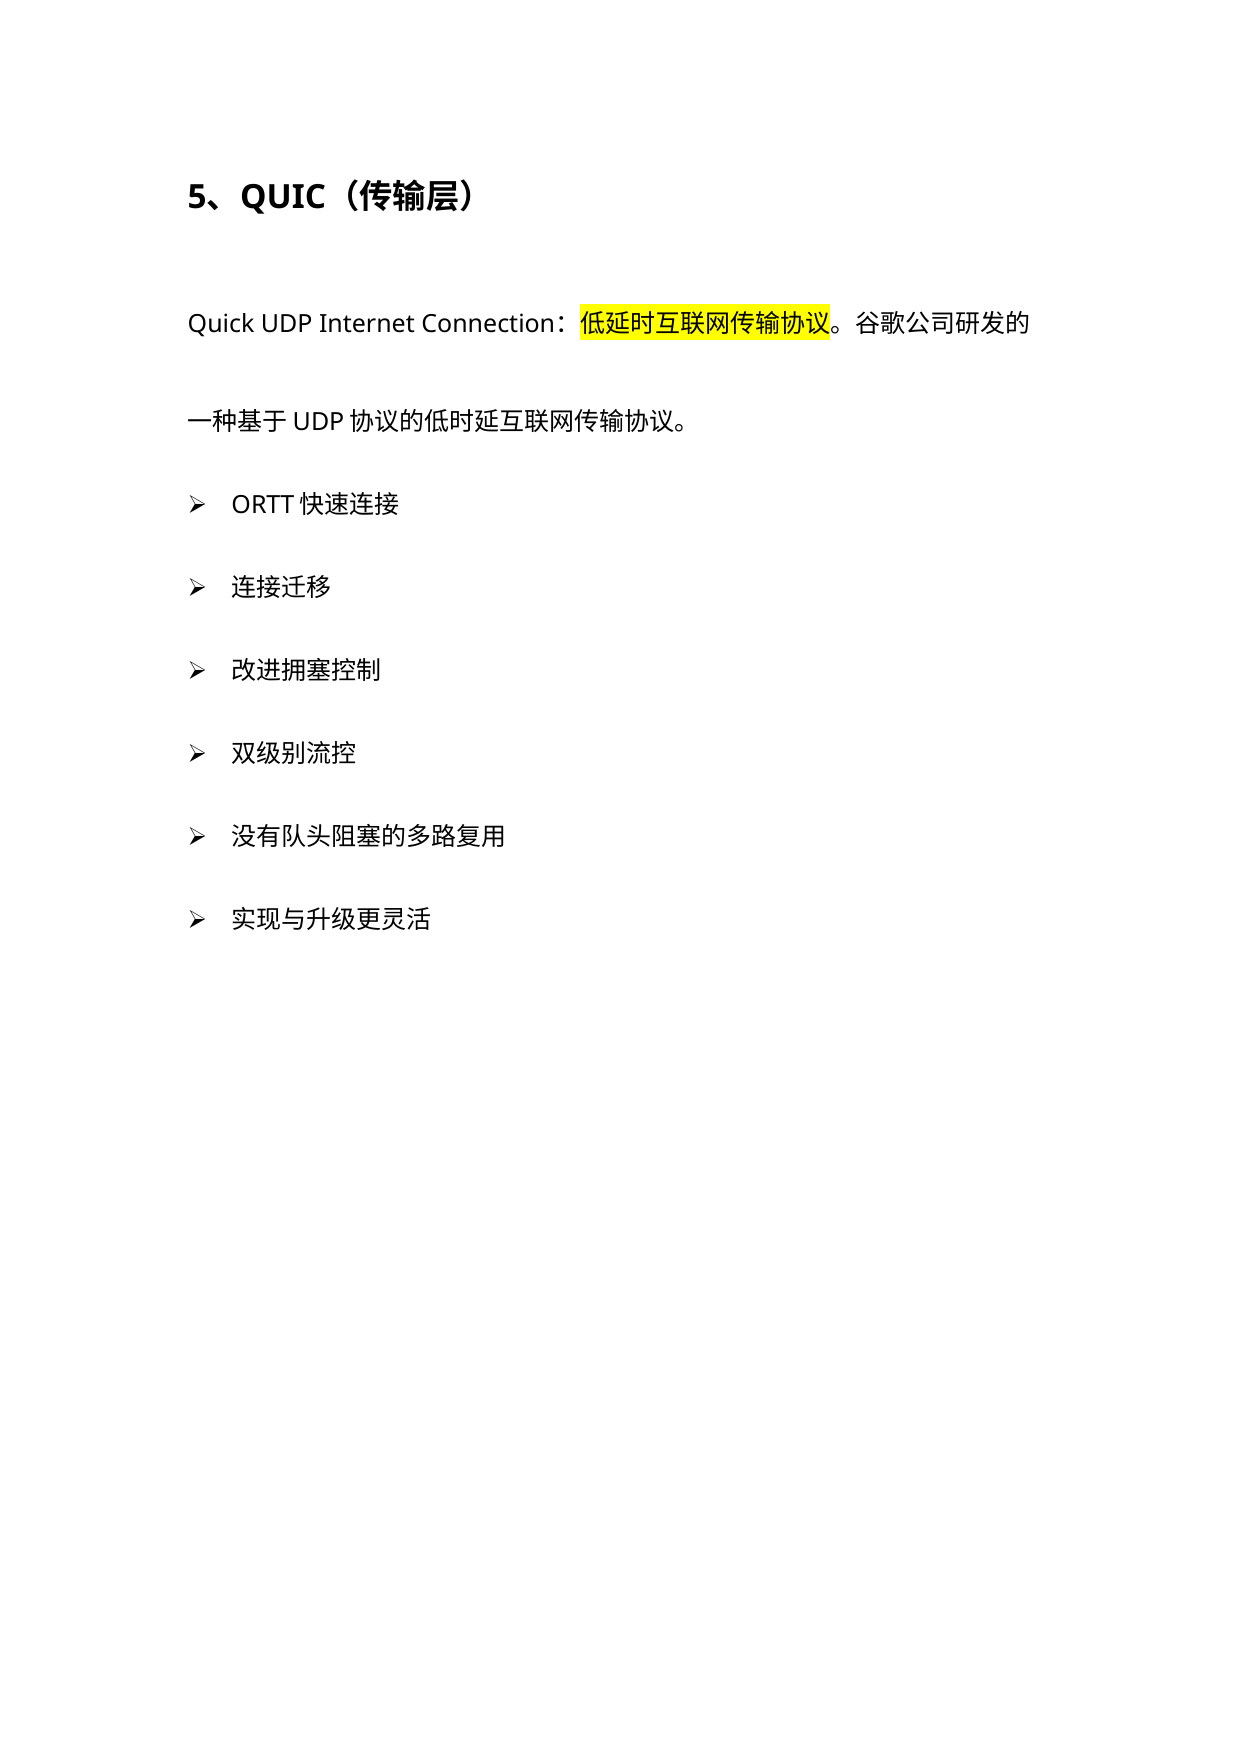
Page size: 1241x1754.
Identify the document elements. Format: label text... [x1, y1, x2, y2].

text Quick UDP Internet Connection：低延时互联网传输协议。谷歌公司研发的一种基于UDP协议的低时延互联网传输协议。 [187, 289, 1053, 452]
list 实现与升级更灵活 [187, 886, 1053, 951]
subtitle 5、QUIC（传输层） [187, 162, 1053, 227]
list 没有队头阻塞的多路复用 [187, 802, 1053, 867]
list 连接迁移 [187, 553, 1053, 618]
list ORTT快速连接 [187, 470, 1053, 535]
list 改进拥塞控制 [187, 636, 1053, 701]
list 双级别流控 [187, 719, 1053, 784]
